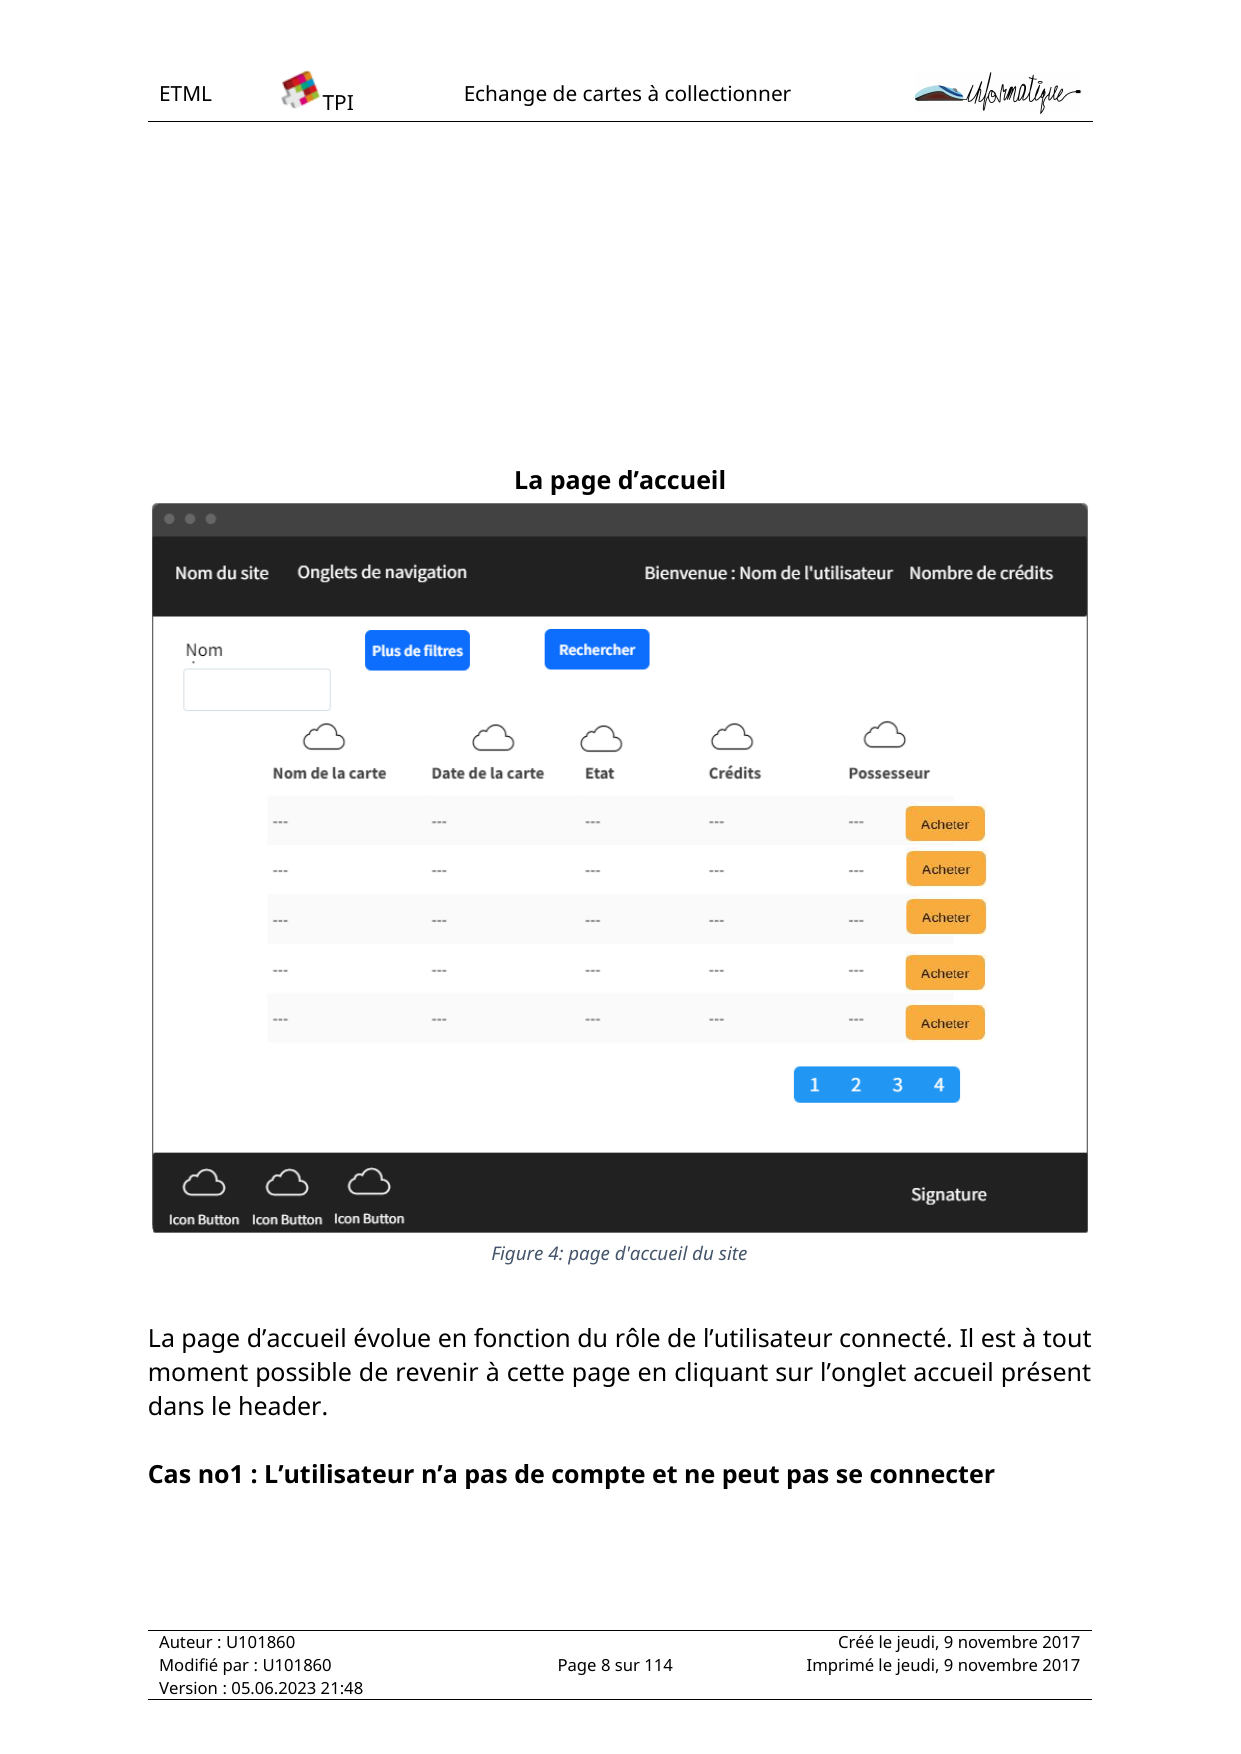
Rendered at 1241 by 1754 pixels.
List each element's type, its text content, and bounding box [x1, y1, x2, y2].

text La page d’accueil évolue en fonction du rôle de l’utilisateur connecté. Il est à tout moment possible de revenir à cette page en cliquant sur l’onglet accueil présent dans le header. [148, 1321, 1092, 1423]
picture [147, 496, 1093, 1241]
text La page d’accueil [148, 463, 1092, 496]
text Figure 4: page d'accueil du site [148, 1241, 1092, 1266]
picture [276, 69, 323, 111]
text Cas no1 : L’utilisateur n’a pas de compte et ne peut pas se connecter [148, 1457, 1092, 1491]
